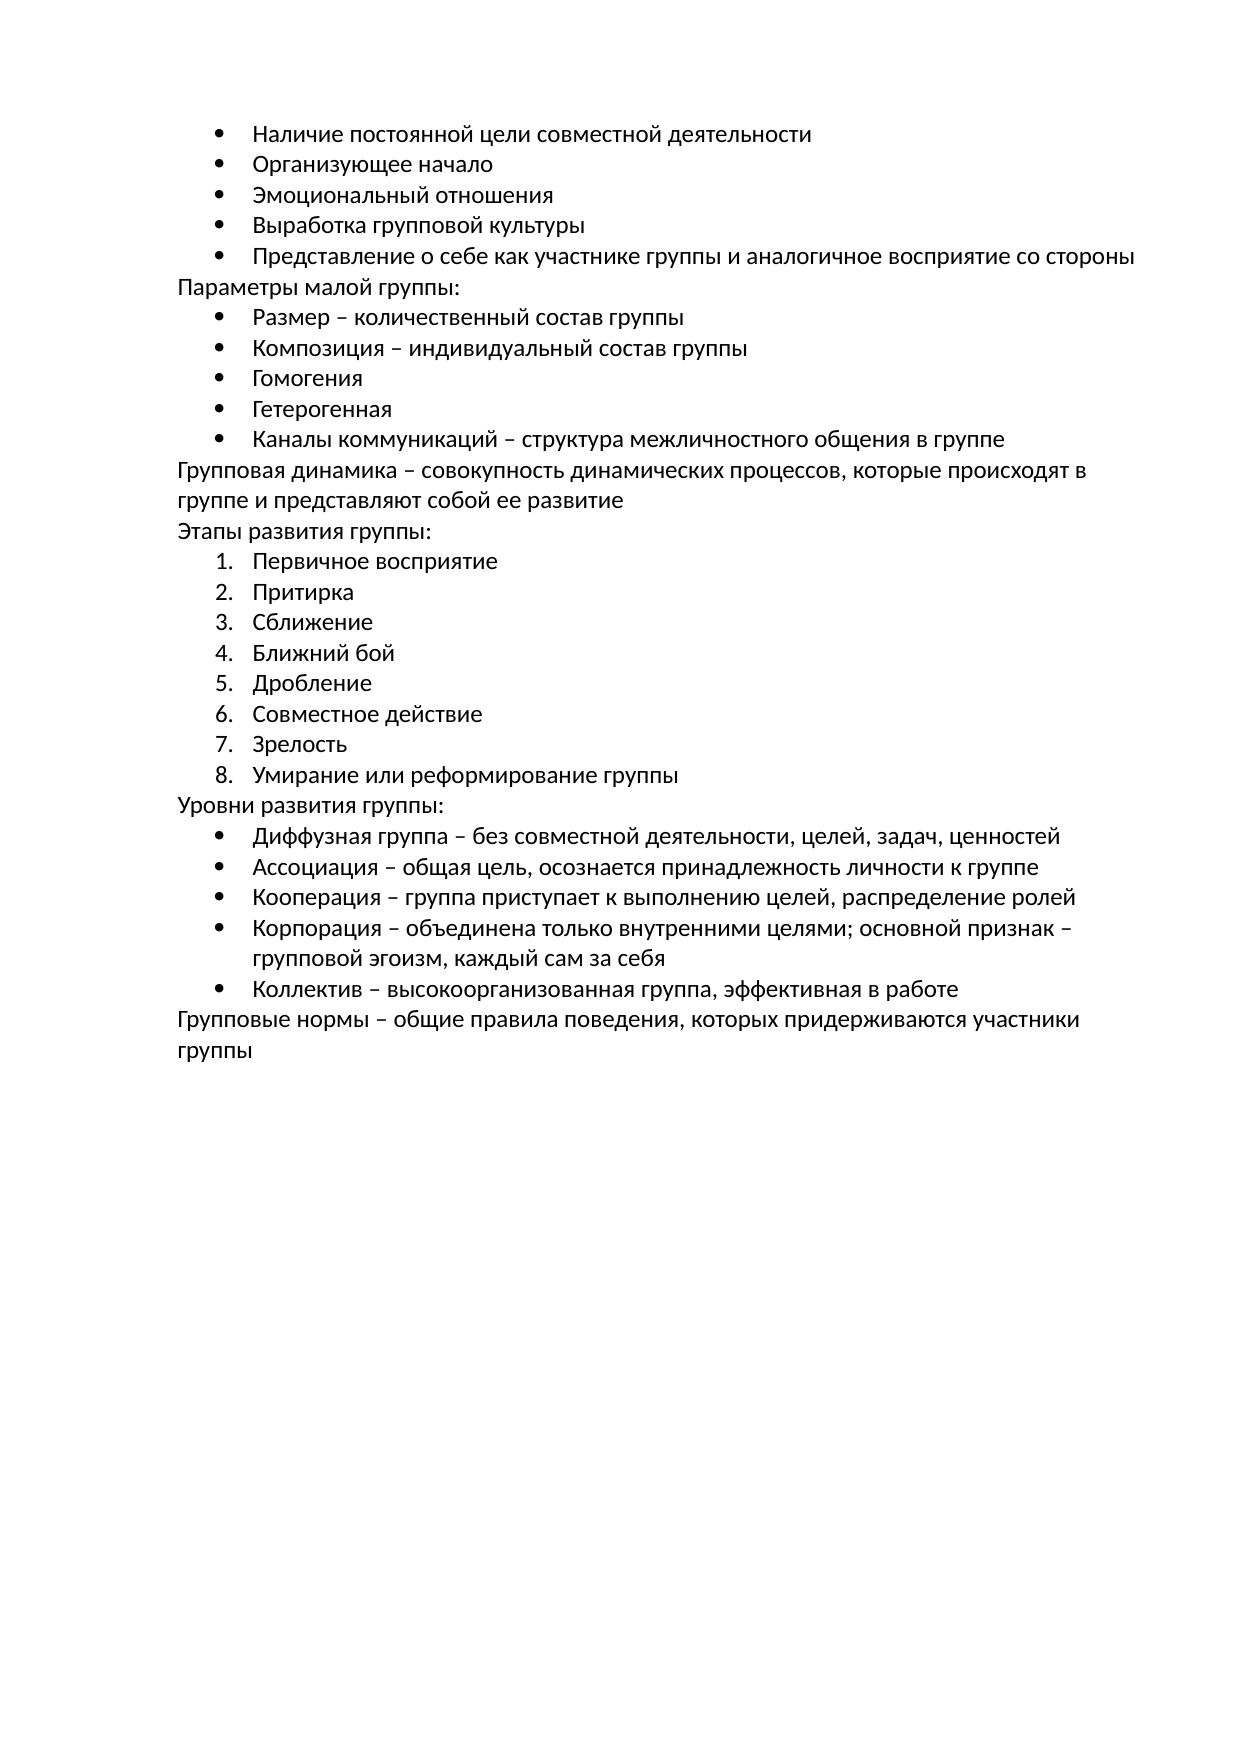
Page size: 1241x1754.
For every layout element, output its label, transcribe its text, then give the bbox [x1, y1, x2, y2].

list Коллектив – высокоорганизованная группа, эффективная в работе [215, 973, 1152, 1003]
text Групповая динамика – совокупность динамических процессов, которые происходят в группе и представляют собой ее развитие [177, 454, 1152, 515]
list Представление о себе как участнике группы и аналогичное восприятие со стороны [215, 240, 1152, 271]
list Кооперация – группа приступает к выполнению целей, распределение ролей [215, 881, 1152, 912]
text Этапы развития группы: [177, 515, 1152, 545]
list Каналы коммуникаций – структура межличностного общения в группе [215, 423, 1152, 454]
list Выработка групповой культуры [215, 210, 1152, 240]
list Эмоциональный отношения [215, 179, 1152, 210]
list Организующее начало [215, 149, 1152, 179]
list Ассоциация – общая цель, осознается принадлежность личности к группе [215, 851, 1152, 881]
list Размер – количественный состав группы [215, 301, 1152, 332]
list Ближний бой [215, 637, 1152, 667]
list Корпорация – объединена только внутренними целями; основной признак – групповой эгоизм, каждый сам за себя [215, 912, 1152, 973]
text Групповые нормы – общие правила поведения, которых придерживаются участники группы [177, 1003, 1152, 1064]
list Первичное восприятие [215, 545, 1152, 576]
text Параметры малой группы: [177, 271, 1152, 301]
list Дробление [215, 667, 1152, 698]
list Зрелость [215, 728, 1152, 759]
list Наличие постоянной цели совместной деятельности [215, 118, 1152, 149]
text Уровни развития группы: [177, 789, 1152, 820]
list Сближение [215, 606, 1152, 637]
list Композиция – индивидуальный состав группы [215, 332, 1152, 362]
list Совместное действие [215, 698, 1152, 728]
list Гомогения [215, 362, 1152, 393]
list Умирание или реформирование группы [215, 759, 1152, 789]
list Диффузная группа – без совместной деятельности, целей, задач, ценностей [215, 820, 1152, 851]
list Гетерогенная [215, 393, 1152, 423]
list Притирка [215, 576, 1152, 606]
